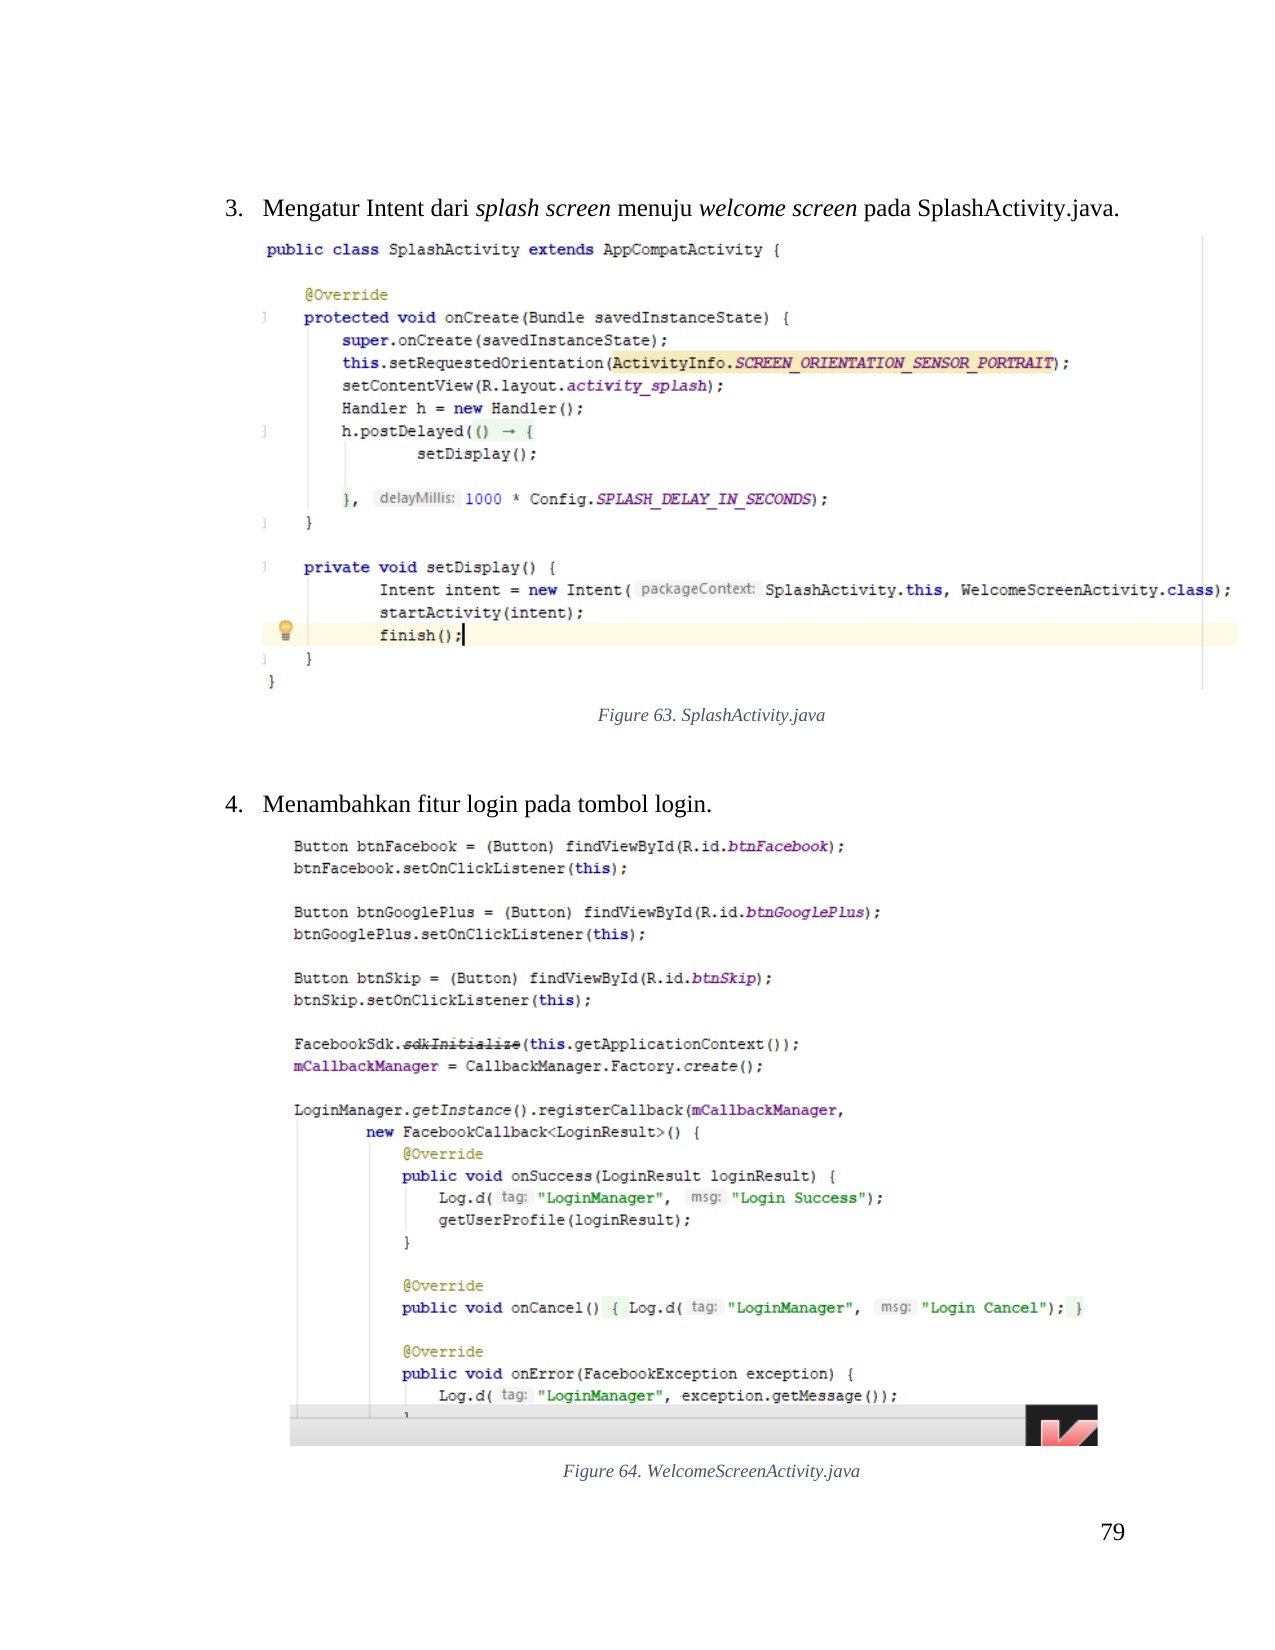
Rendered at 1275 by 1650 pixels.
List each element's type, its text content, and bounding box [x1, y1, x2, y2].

text Figure 64. WelcomeScreenActivity.java [150, 1460, 1125, 1482]
list Mengatur Intent dari splash screen menuju welcome screen pada SplashActivity.java. [225, 193, 1125, 222]
text Figure 63. SplashActivity.java [150, 704, 1125, 726]
list Menambahkan fitur login pada tombol login. [225, 789, 1125, 818]
picture [262, 236, 1238, 690]
picture [289, 832, 1098, 1446]
